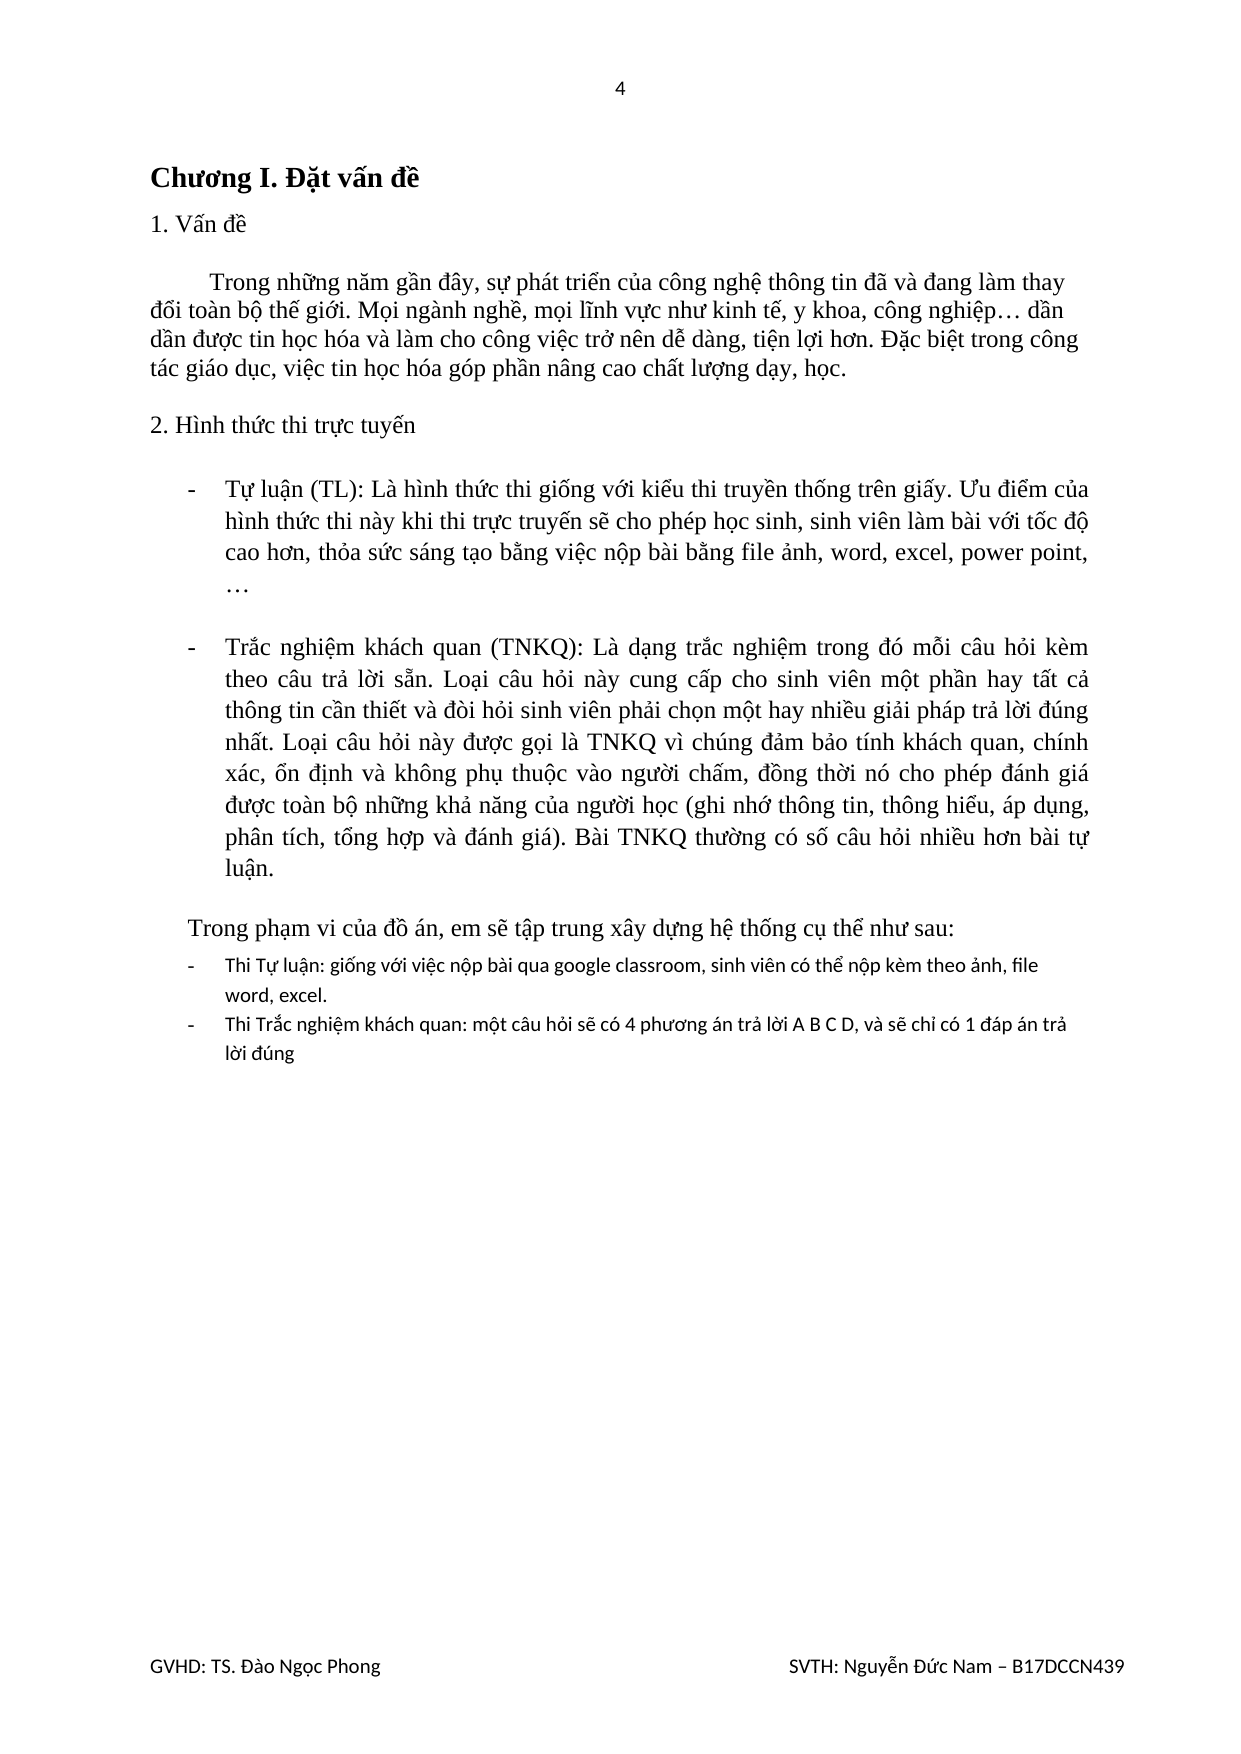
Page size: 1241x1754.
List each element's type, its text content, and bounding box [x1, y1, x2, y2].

list Trắc nghiệm khách quan (TNKQ): Là dạng trắc nghiệm trong đó mỗi câu hỏi kèm theo câu trả lời sẵn. Loại câu hỏi này cung cấp cho sinh viên một phần hay tất cả thông tin cần thiết và đòi hỏi sinh viên phải chọn một hay nhiều giải pháp trả lời đúng nhất. Loại câu hỏi này được gọi là TNKQ vì chúng đảm bảo tính khách quan, chính xác, ổn định và không phụ thuộc vào người chấm, đồng thời nó cho phép đánh giá được toàn bộ những khả năng của người học (ghi nhớ thông tin, thông hiểu, áp dụng, phân tích, tổng hợp và đánh giá). Bài TNKQ thường có số câu hỏi nhiều hơn bài tự luận. [187, 632, 1090, 882]
text Trong phạm vi của đồ án, em sẽ tập trung xây dựng hệ thống cụ thể như sau: [187, 913, 1090, 942]
text Trong những năm gần đây, sự phát triển của công nghệ thông tin đã và đang làm thay đổi toàn bộ thế giới. Mọi ngành nghề, mọi lĩnh vực như kinh tế, y khoa, công nghiệp… dần dần được tin học hóa và làm cho công việc trở nên dễ dàng, tiện lợi hơn. Đặc biệt trong công tác giáo dục, việc tin học hóa góp phần nâng cao chất lượng dạy, học. [150, 267, 1090, 382]
text Chương I. Đặt vấn đề [150, 160, 1090, 194]
list Thi Tự luận: giống với việc nộp bài qua google classroom, sinh viên có thể nộp kèm theo ảnh, file word, excel. [187, 953, 1090, 1007]
text 2. Hình thức thi trực tuyến [150, 411, 1090, 439]
list Thi Trắc nghiệm khách quan: một câu hỏi sẽ có 4 phương án trả lời A B C D, và sẽ chỉ có 1 đáp án trả lời đúng [187, 1011, 1090, 1066]
list Tự luận (TL): Là hình thức thi giống với kiểu thi truyền thống trên giấy. Ưu điểm của hình thức thi này khi thi trực truyến sẽ cho phép học sinh, sinh viên làm bài với tốc độ cao hơn, thỏa sức sáng tạo bằng việc nộp bài bằng file ảnh, word, excel, power point,… [187, 474, 1090, 598]
text 1. Vấn đề [150, 209, 1090, 238]
